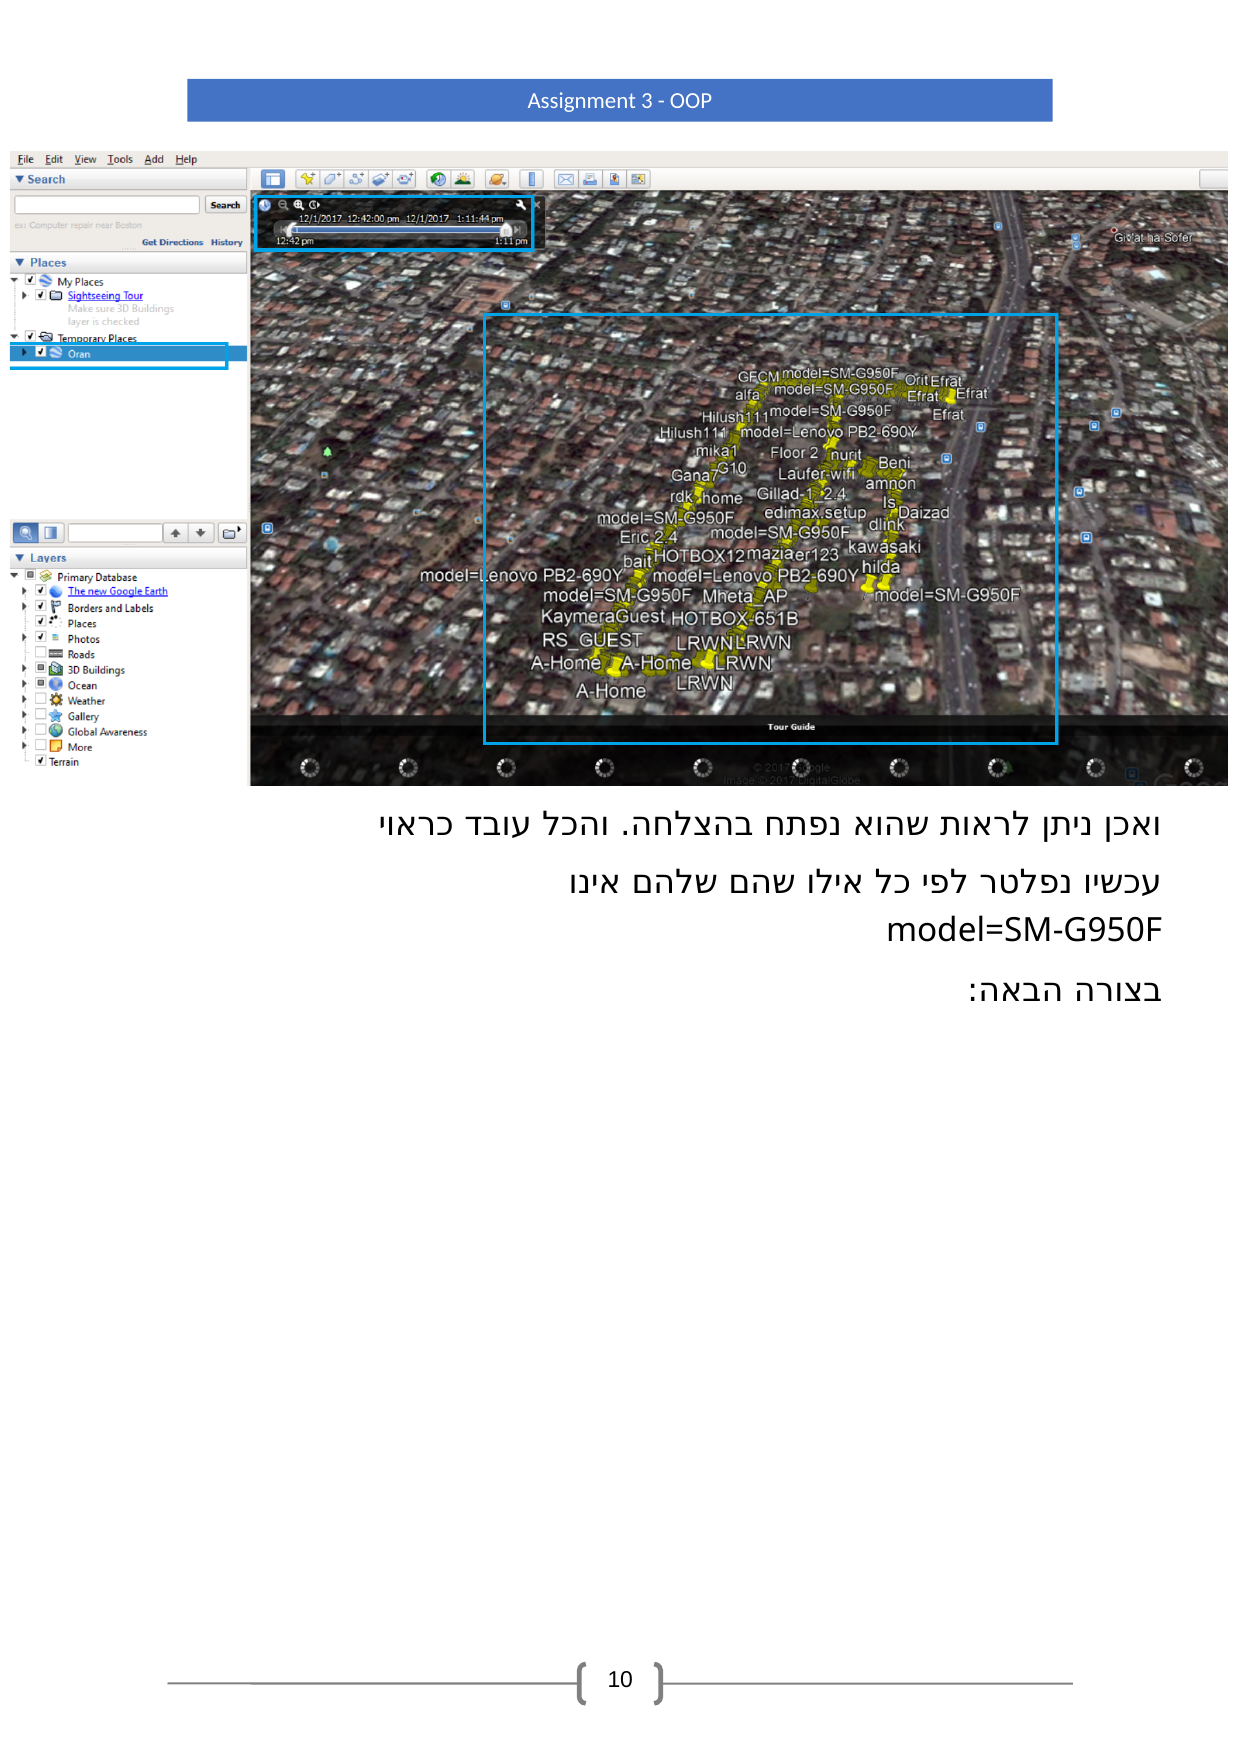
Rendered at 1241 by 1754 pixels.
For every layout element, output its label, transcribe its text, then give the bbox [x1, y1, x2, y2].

picture [9, 150, 1228, 786]
picture [9, 346, 224, 366]
text עכשיו נפלטר לפי כל אילו שהם שלהם אינו model=SM-G950F [187, 863, 1162, 951]
text ואכן ניתן לראות שהוא נפתח בהצלחה. והכל עובד כראוי [187, 804, 1162, 843]
text בצורה הבאה: [187, 971, 1162, 1010]
